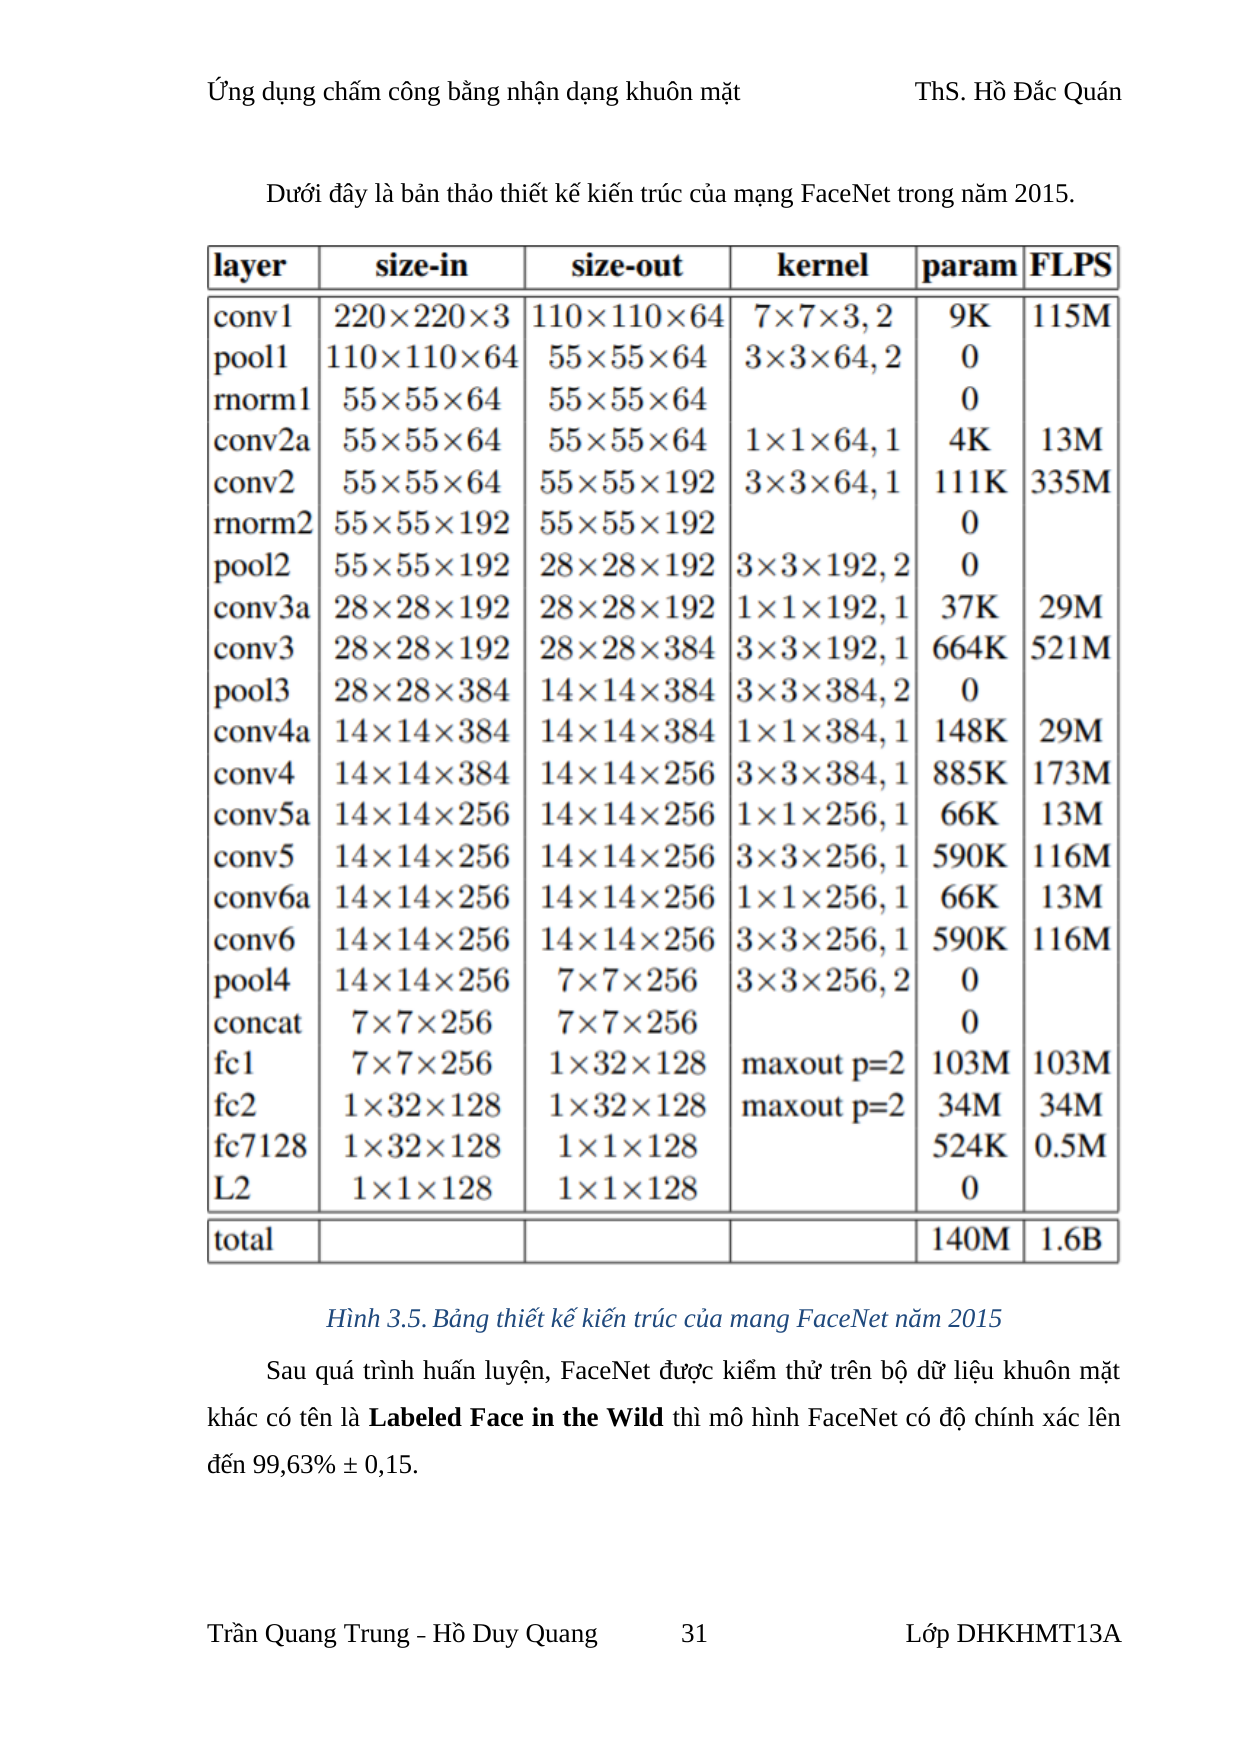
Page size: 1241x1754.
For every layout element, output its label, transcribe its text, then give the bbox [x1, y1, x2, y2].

text Sau quá trình huấn luyện, FaceNet được kiểm thử trên bộ dữ liệu khuôn mặt khác có tên là Labeled Face in the Wild thì mô hình FaceNet có độ chính xác lên đến 99,63% ± 0,15. [207, 1354, 1122, 1479]
text Dưới đây là bản thảo thiết kế kiến trúc của mạng FaceNet trong năm 2015. [207, 177, 1122, 208]
text Hình 3.5. Bảng thiết kế kiến trúc của mang FaceNet năm 2015 [207, 1302, 1122, 1333]
picture [206, 244, 1123, 1268]
